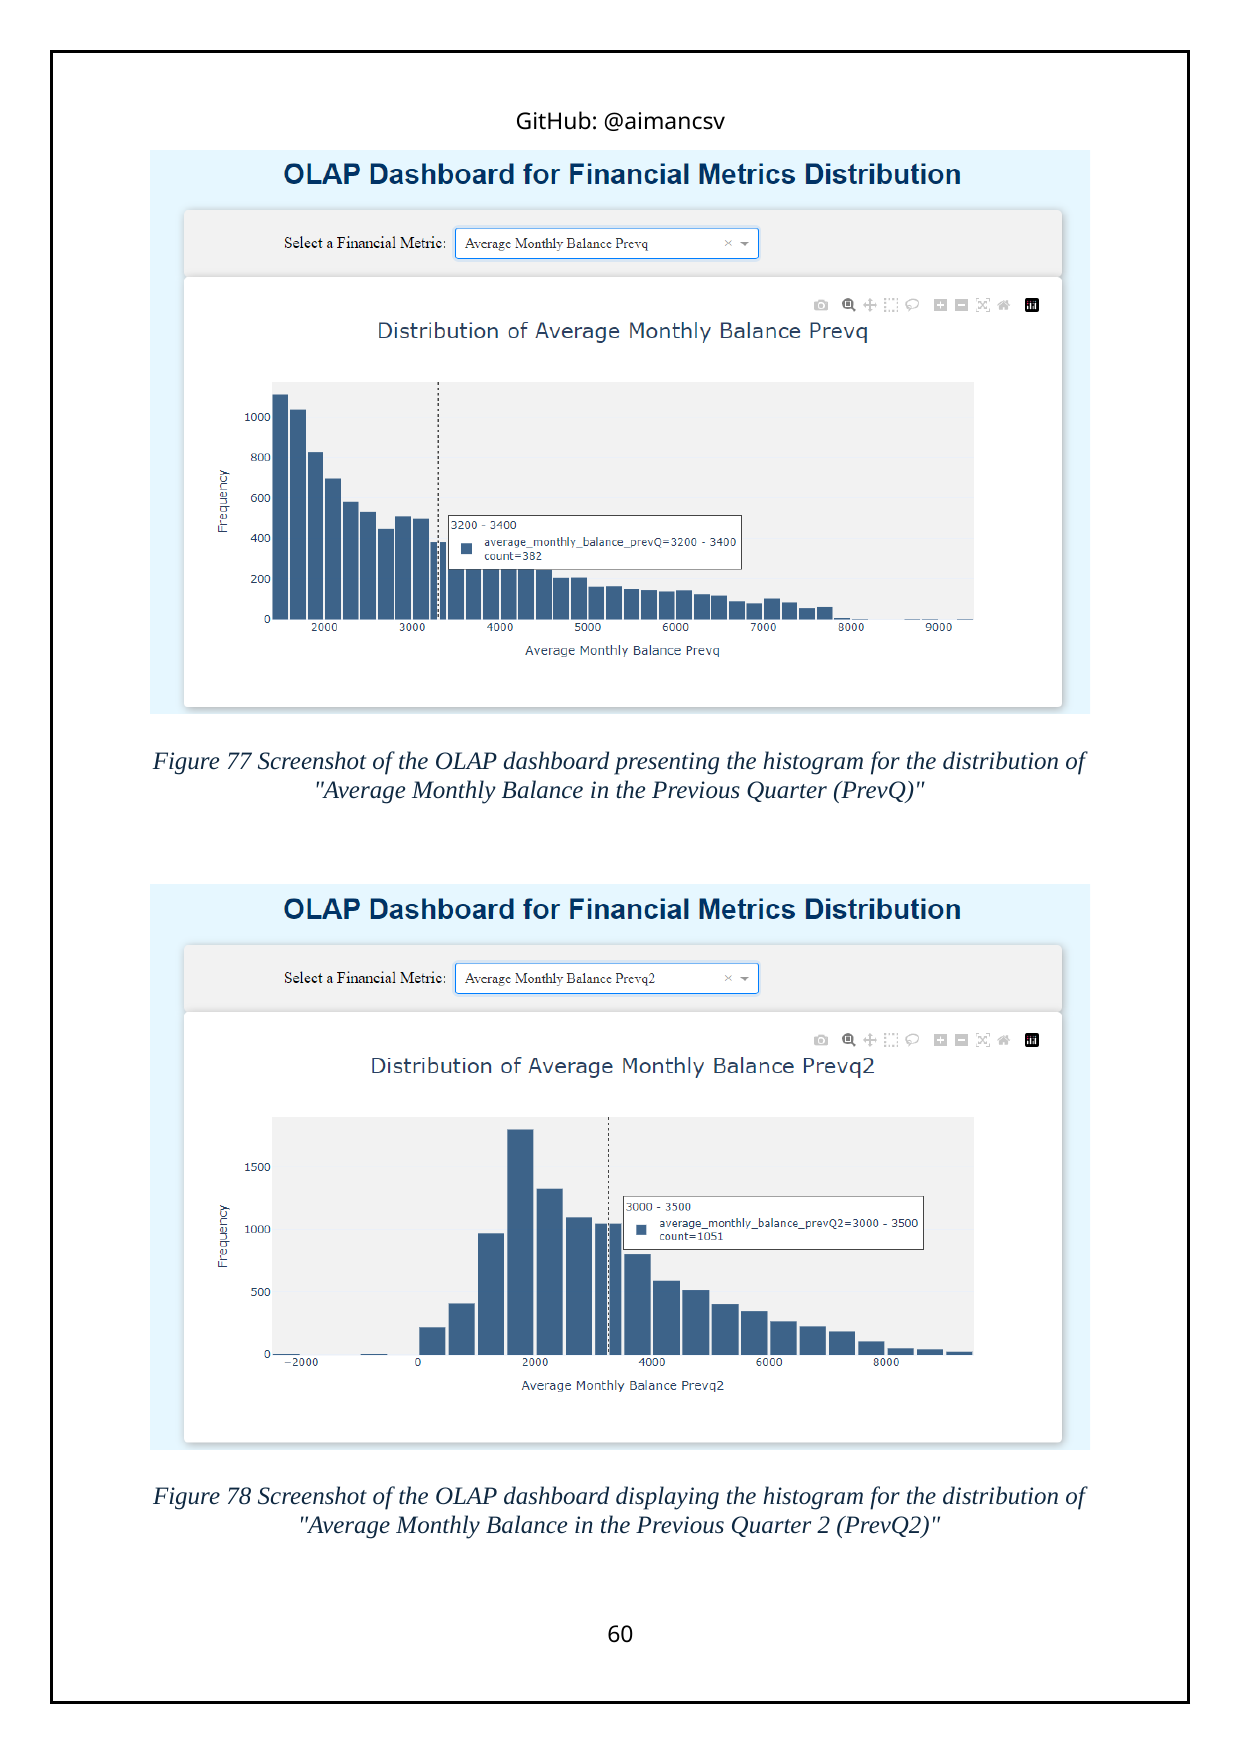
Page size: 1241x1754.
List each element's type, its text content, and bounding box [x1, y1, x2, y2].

picture [150, 150, 1091, 714]
picture [150, 884, 1091, 1450]
